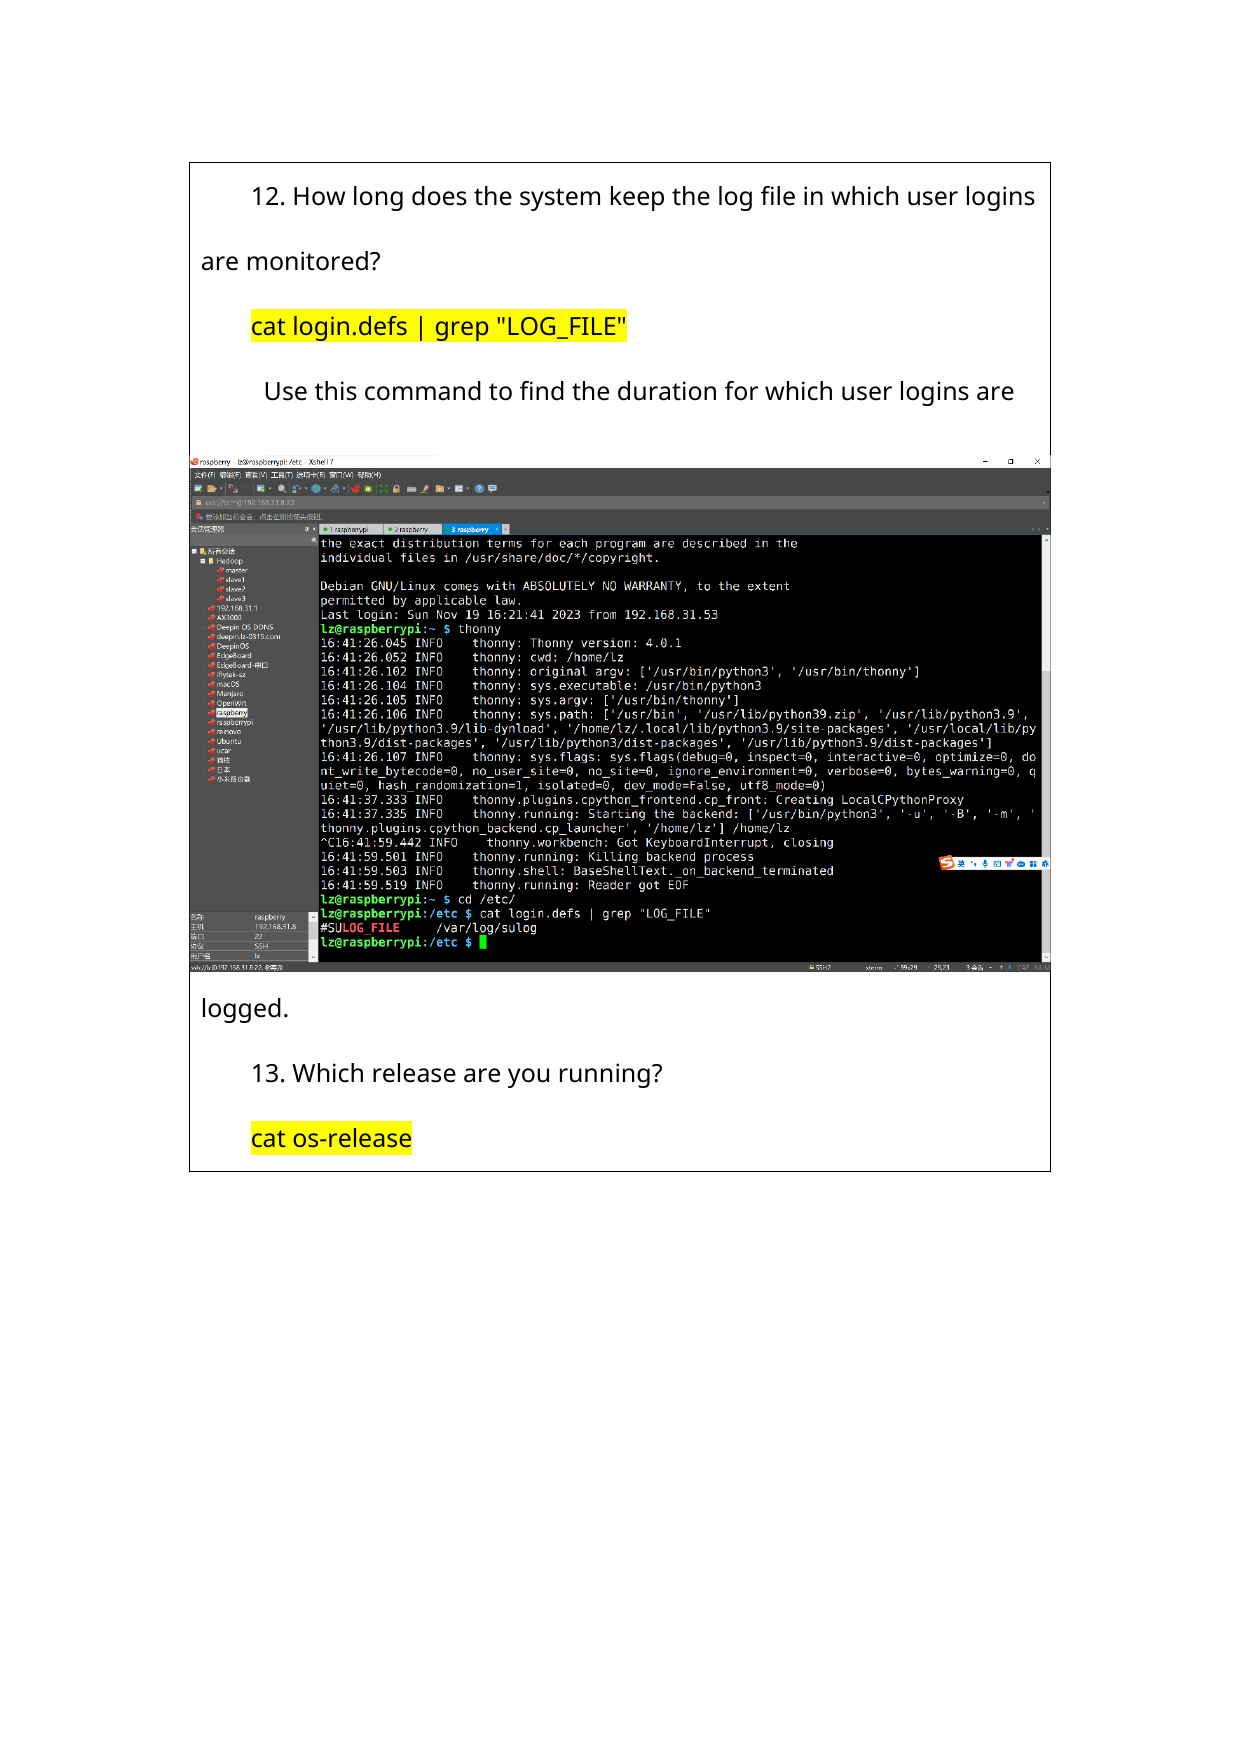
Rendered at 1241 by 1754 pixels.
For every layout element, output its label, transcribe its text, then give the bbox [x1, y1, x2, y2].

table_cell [190, 163, 1050, 455]
picture [189, 455, 1051, 972]
